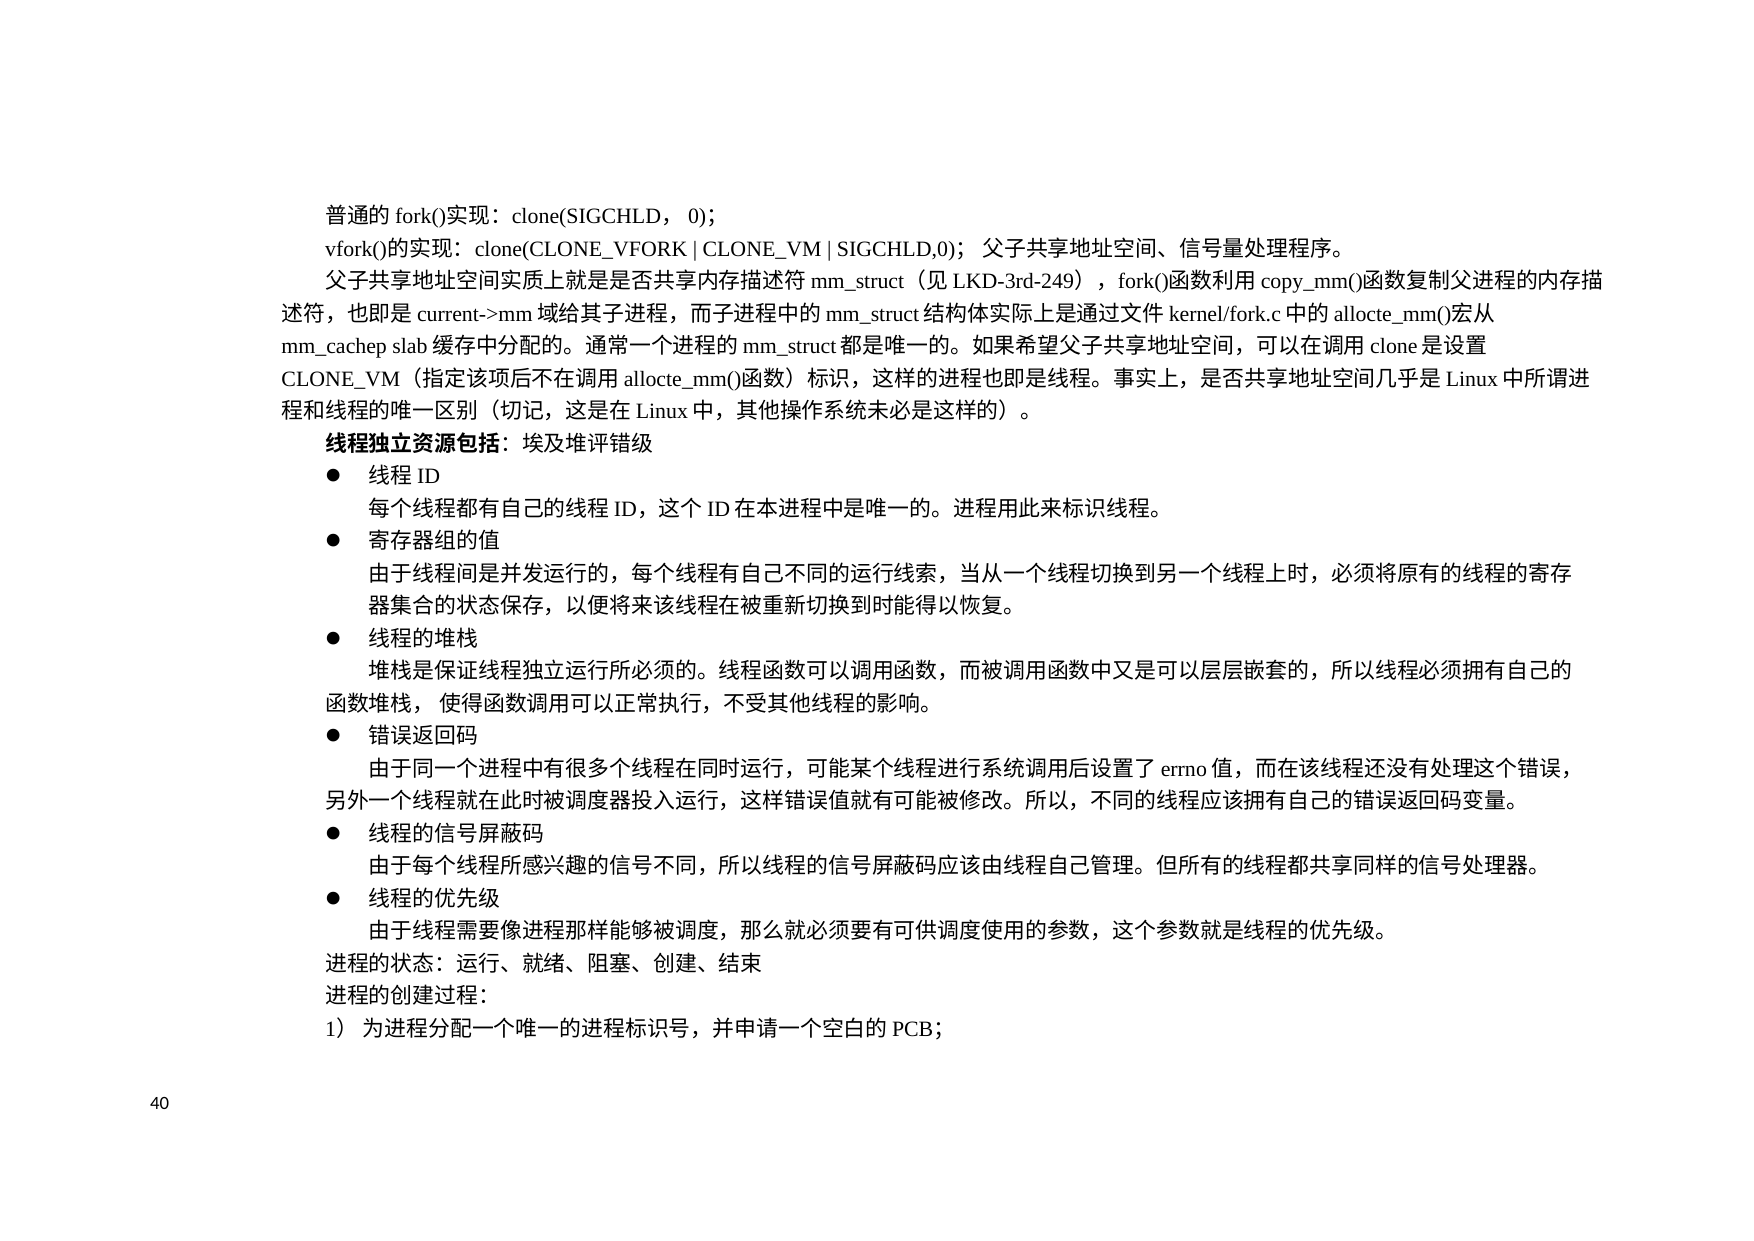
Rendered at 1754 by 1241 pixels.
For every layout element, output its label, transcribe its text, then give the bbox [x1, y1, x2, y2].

list 寄存器组的值 [325, 523, 1604, 555]
text vfork()的实现：clone(CLONE_VFORK | CLONE_VM | SIGCHLD,0)； 父子共享地址空间、信号量处理程序。 [281, 230, 1604, 263]
text 进程的创建过程： [281, 978, 1604, 1010]
list 由于同一个进程中有很多个线程在同时运行，可能某个线程进行系统调用后设置了errno值，而在该线程还没有处理这个错误， [369, 750, 1604, 783]
list 线程的优先级 [325, 880, 1604, 913]
text 函数堆栈， 使得函数调用可以正常执行，不受其他线程的影响。 [281, 685, 1604, 718]
list 堆栈是保证线程独立运行所必须的。线程函数可以调用函数，而被调用函数中又是可以层层嵌套的，所以线程必须拥有自己的 [369, 653, 1604, 685]
text 进程的状态：运行、就绪、阻塞、创建、结束 [281, 945, 1604, 978]
list 每个线程都有自己的线程ID，这个ID在本进程中是唯一的。进程用此来标识线程。 [369, 490, 1604, 523]
list 由于线程需要像进程那样能够被调度，那么就必须要有可供调度使用的参数，这个参数就是线程的优先级。 [369, 913, 1604, 945]
list 线程的堆栈 [325, 620, 1604, 653]
list 由于每个线程所感兴趣的信号不同，所以线程的信号屏蔽码应该由线程自己管理。但所有的线程都共享同样的信号处理器。 [369, 848, 1604, 880]
list 线程的信号屏蔽码 [325, 815, 1604, 848]
list 线程ID [325, 458, 1604, 490]
text 父子共享地址空间实质上就是是否共享内存描述符mm_struct（见LKD-3rd-249），fork()函数利用copy_mm()函数复制父进程的内存描述符，也即是current->mm域给其子进程，而子进程中的mm_struct结构体实际上是通过文件kernel/fork.c中的allocte_mm()宏从mm_cachep slab缓存中分配的。通常一个进程的mm_struct都是唯一的。如果希望父子共享地址空间，可以在调用clone是设置CLONE_VM（指定该项后不在调用allocte_mm()函数）标识，这样的进程也即是线程。事实上，是否共享地址空间几乎是Linux中所谓进程和线程的唯一区别（切记，这是在Linux中，其他操作系统未必是这样的）。 [281, 263, 1604, 425]
list 器集合的状态保存，以便将来该线程在被重新切换到时能得以恢复。 [369, 588, 1604, 620]
text 另外一个线程就在此时被调度器投入运行，这样错误值就有可能被修改。所以，不同的线程应该拥有自己的错误返回码变量。 [281, 783, 1604, 815]
list 由于线程间是并发运行的，每个线程有自己不同的运行线索，当从一个线程切换到另一个线程上时，必须将原有的线程的寄存 [369, 555, 1604, 588]
list 错误返回码 [325, 718, 1604, 750]
text 普通的fork()实现：clone(SIGCHLD， 0)； [281, 198, 1604, 230]
text 线程独立资源包括：埃及堆评错级 [281, 425, 1604, 458]
list 为进程分配一个唯一的进程标识号，并申请一个空白的PCB； [325, 1010, 1604, 1043]
